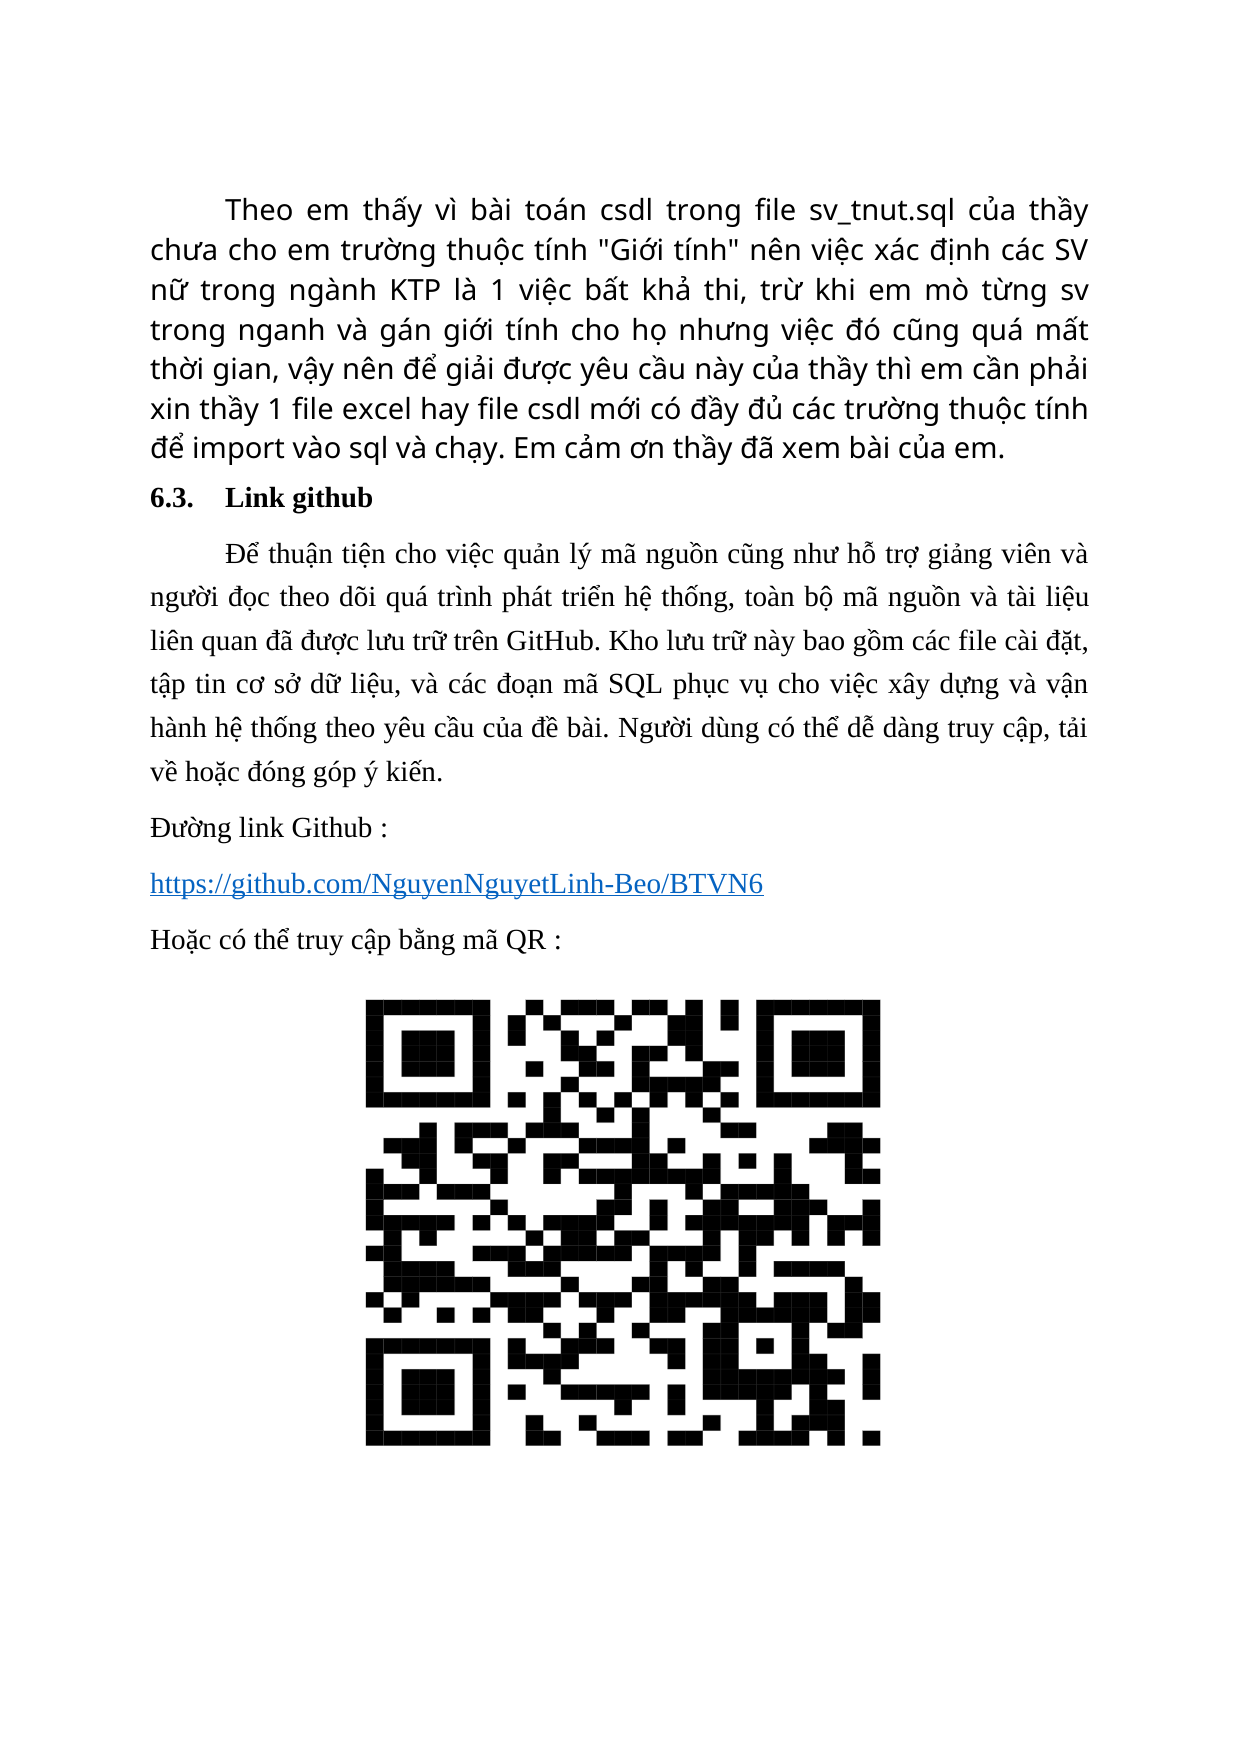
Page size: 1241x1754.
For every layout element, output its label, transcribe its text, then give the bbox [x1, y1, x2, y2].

text Đường link Github : [150, 810, 1090, 843]
text Hoặc có thể truy cập bằng mã QR : [150, 922, 1090, 955]
text https://github.com/NguyenNguyetLinh-Beo/BTVN6 [150, 866, 1090, 899]
text Theo em thấy vì bài toán csdl trong file sv_tnut.sql của thầy chưa cho em trường thuộc tính "Giới tính" nên việc xác định các SV nữ trong ngành KTP là 1 việc bất khả thi, trừ khi em mò từng sv trong nganh và gán giới tính cho họ nhưng việc đó cũng quá mất thời gian, vậy nên để giải được yêu cầu này của thầy thì em cần phải xin thầy 1 file excel hay file csdl mới có đầy đủ các trường thuộc tính để import vào sql và chạy. Em cảm ơn thầy đã xem bài của em. [150, 190, 1090, 467]
list Link github [150, 480, 1090, 513]
text Để thuận tiện cho việc quản lý mã nguồn cũng như hỗ trợ giảng viên và người đọc theo dõi quá trình phát triển hệ thống, toàn bộ mã nguồn và tài liệu liên quan đã được lưu trữ trên GitHub. Kho lưu trữ này bao gồm các file cài đặt, tập tin cơ sở dữ liệu, và các đoạn mã SQL phục vụ cho việc xây dựng và vận hành hệ thống theo yêu cầu của đề bài. Người dùng có thể dễ dàng truy cập, tải về hoặc đóng góp ý kiến. [150, 536, 1090, 787]
picture [340, 977, 900, 1463]
